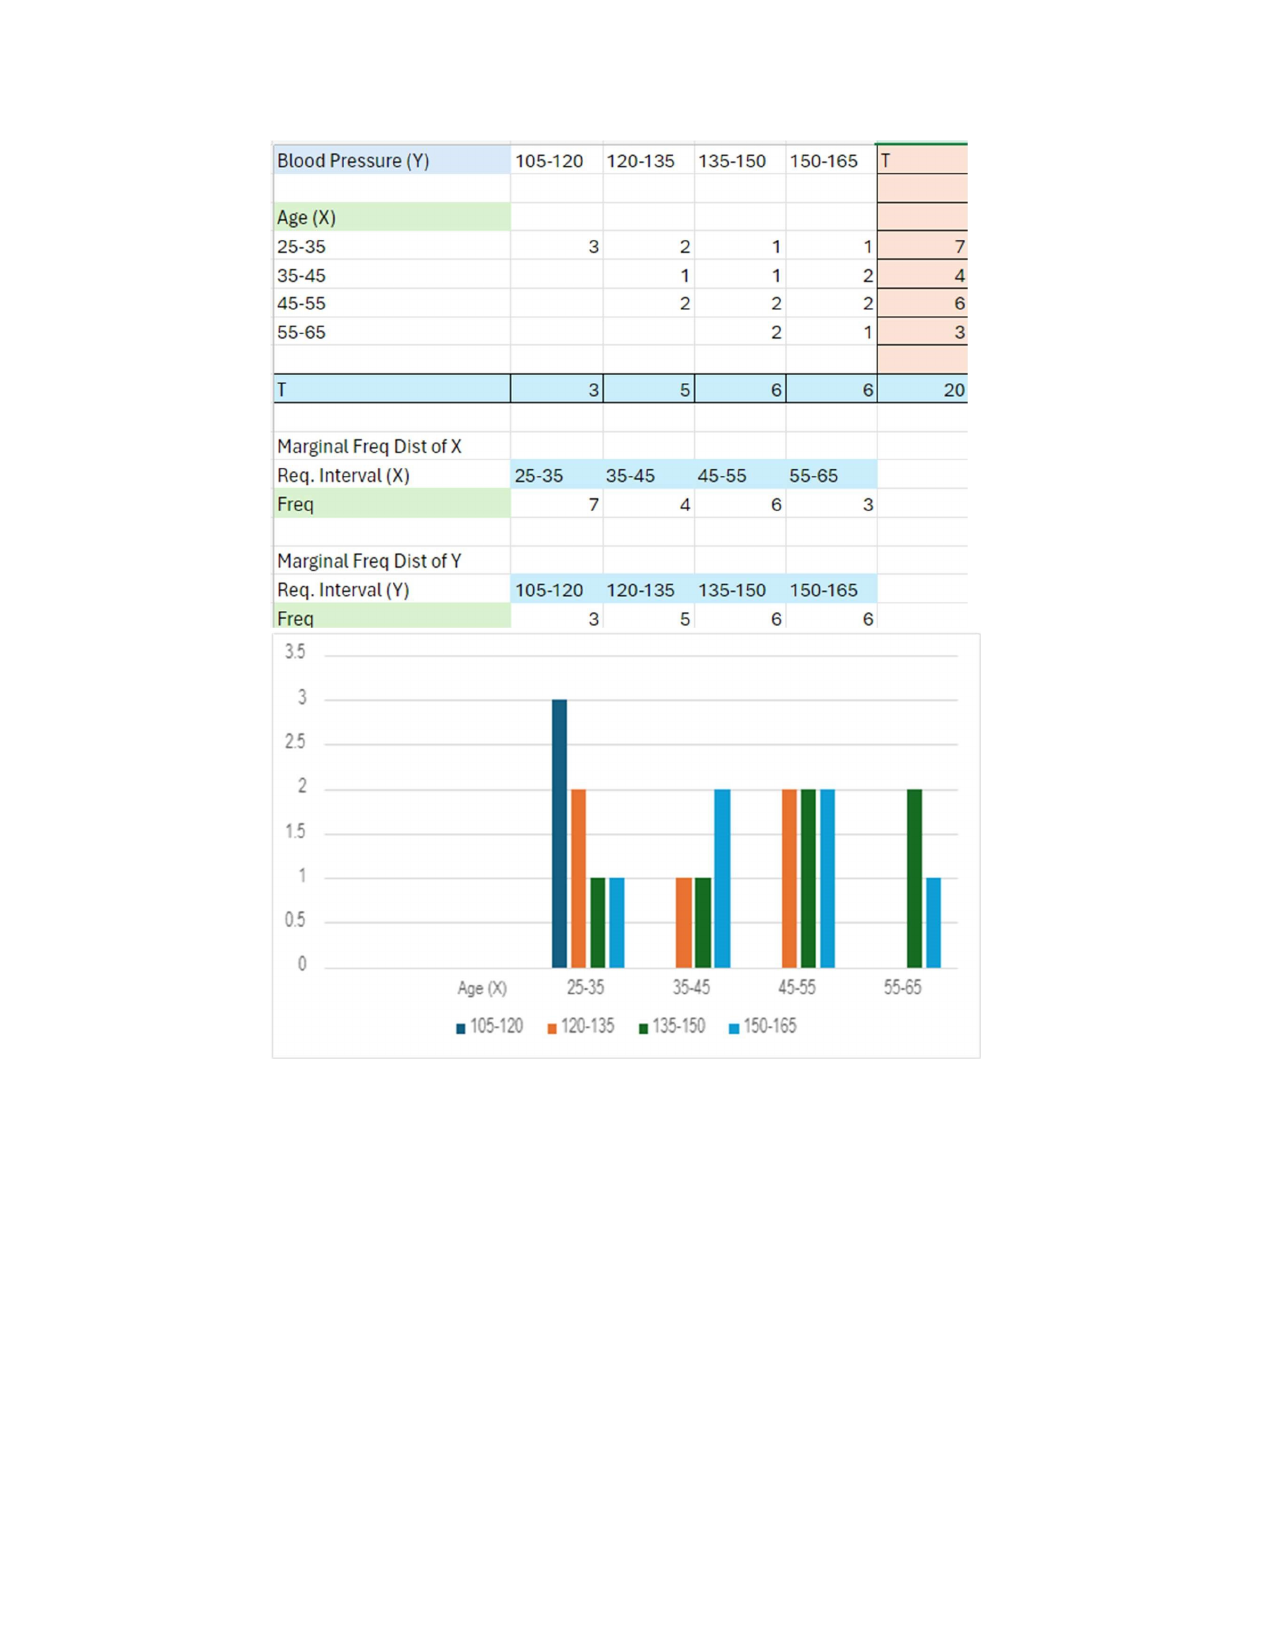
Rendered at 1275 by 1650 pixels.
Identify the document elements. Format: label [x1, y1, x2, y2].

picture [270, 631, 981, 1059]
picture [270, 140, 968, 628]
